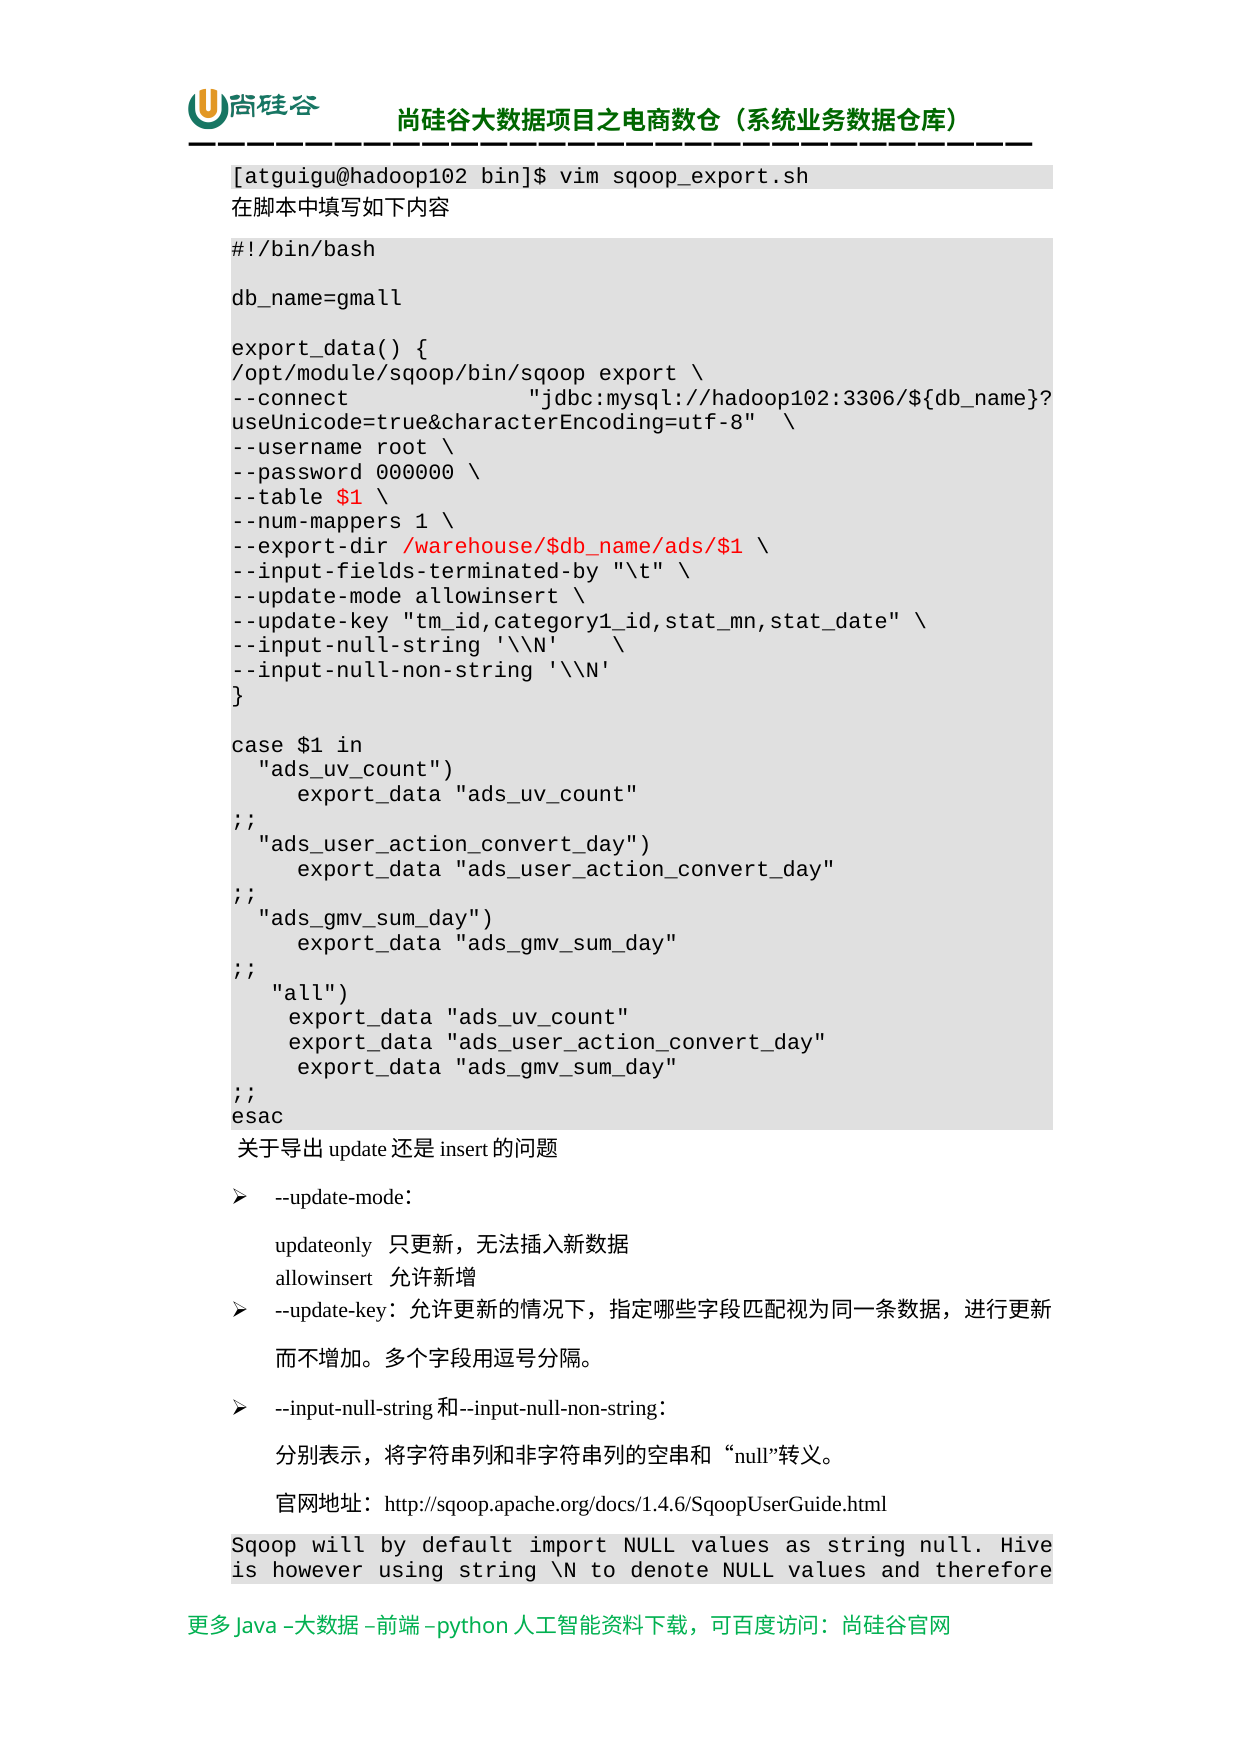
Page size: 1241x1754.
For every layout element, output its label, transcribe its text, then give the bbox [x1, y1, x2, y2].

text --input-null-string '\\N' \ [231, 634, 1053, 659]
text --update-mode allowinsert \ [231, 585, 1053, 610]
text --username root \ [231, 436, 1053, 461]
picture [187, 88, 320, 130]
text 关于导出update还是insert的问题 [187, 1130, 1053, 1163]
text } [231, 684, 1053, 709]
text updateonly 只更新，无法插入新数据 [231, 1227, 1053, 1259]
text --export-dir /warehouse/$db_name/ads/$1 \ [231, 535, 1053, 560]
text ;; [231, 808, 1053, 833]
list --input-null-string和--input-null-non-string： [231, 1389, 1053, 1422]
text "ads_user_action_convert_day") [231, 833, 1053, 858]
text --table $1 \ [231, 486, 1053, 511]
text /opt/module/sqoop/bin/sqoop export \ [231, 362, 1053, 387]
text "all") [231, 982, 1053, 1006]
text ;; [231, 1081, 1053, 1106]
text ;; [231, 957, 1053, 982]
text db_name=gmall [231, 287, 1053, 312]
text export_data "ads_gmv_sum_day" [231, 1056, 1053, 1081]
text export_data "ads_user_action_convert_day" [231, 1031, 1053, 1056]
text esac [231, 1106, 1053, 1130]
text [atguigu@hadoop102 bin]$ vim sqoop_export.sh [231, 165, 1053, 189]
list --update-mode： [231, 1179, 1053, 1211]
text ;; [231, 882, 1053, 907]
text --password 000000 \ [231, 461, 1053, 486]
text export_data "ads_gmv_sum_day" [231, 932, 1053, 957]
text export_data() { [231, 337, 1053, 362]
text export_data "ads_uv_count" [231, 783, 1053, 808]
text allowinsert 允许新增 [187, 1259, 1053, 1292]
text 在脚本中填写如下内容 [187, 189, 1053, 222]
text case $1 in [231, 734, 1053, 758]
text "ads_uv_count") [231, 758, 1053, 783]
text --input-fields-terminated-by "\t" \ [231, 560, 1053, 585]
text 分别表示，将字符串列和非字符串列的空串和“null”转义。 [231, 1437, 1053, 1470]
text export_data "ads_user_action_convert_day" [231, 858, 1053, 882]
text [231, 1534, 1053, 1584]
text --update-key "tm_id,category1_id,stat_mn,stat_date" \ [231, 610, 1053, 634]
text --num-mappers 1 \ [231, 511, 1053, 535]
text export_data "ads_uv_count" [231, 1006, 1053, 1031]
text --input-null-non-string '\\N' [231, 659, 1053, 684]
list --update-key：允许更新的情况下，指定哪些字段匹配视为同一条数据，进行更新而不增加。多个字段用逗号分隔。 [231, 1292, 1053, 1373]
text --connect "jdbc:mysql://hadoop102:3306/${db_name}?useUnicode=true&characterEncoding=utf-8" \ [231, 387, 1053, 436]
text "ads_gmv_sum_day") [231, 907, 1053, 932]
text #!/bin/bash [231, 238, 1053, 263]
text 官网地址：http://sqoop.apache.org/docs/1.4.6/SqoopUserGuide.html [231, 1486, 1053, 1518]
